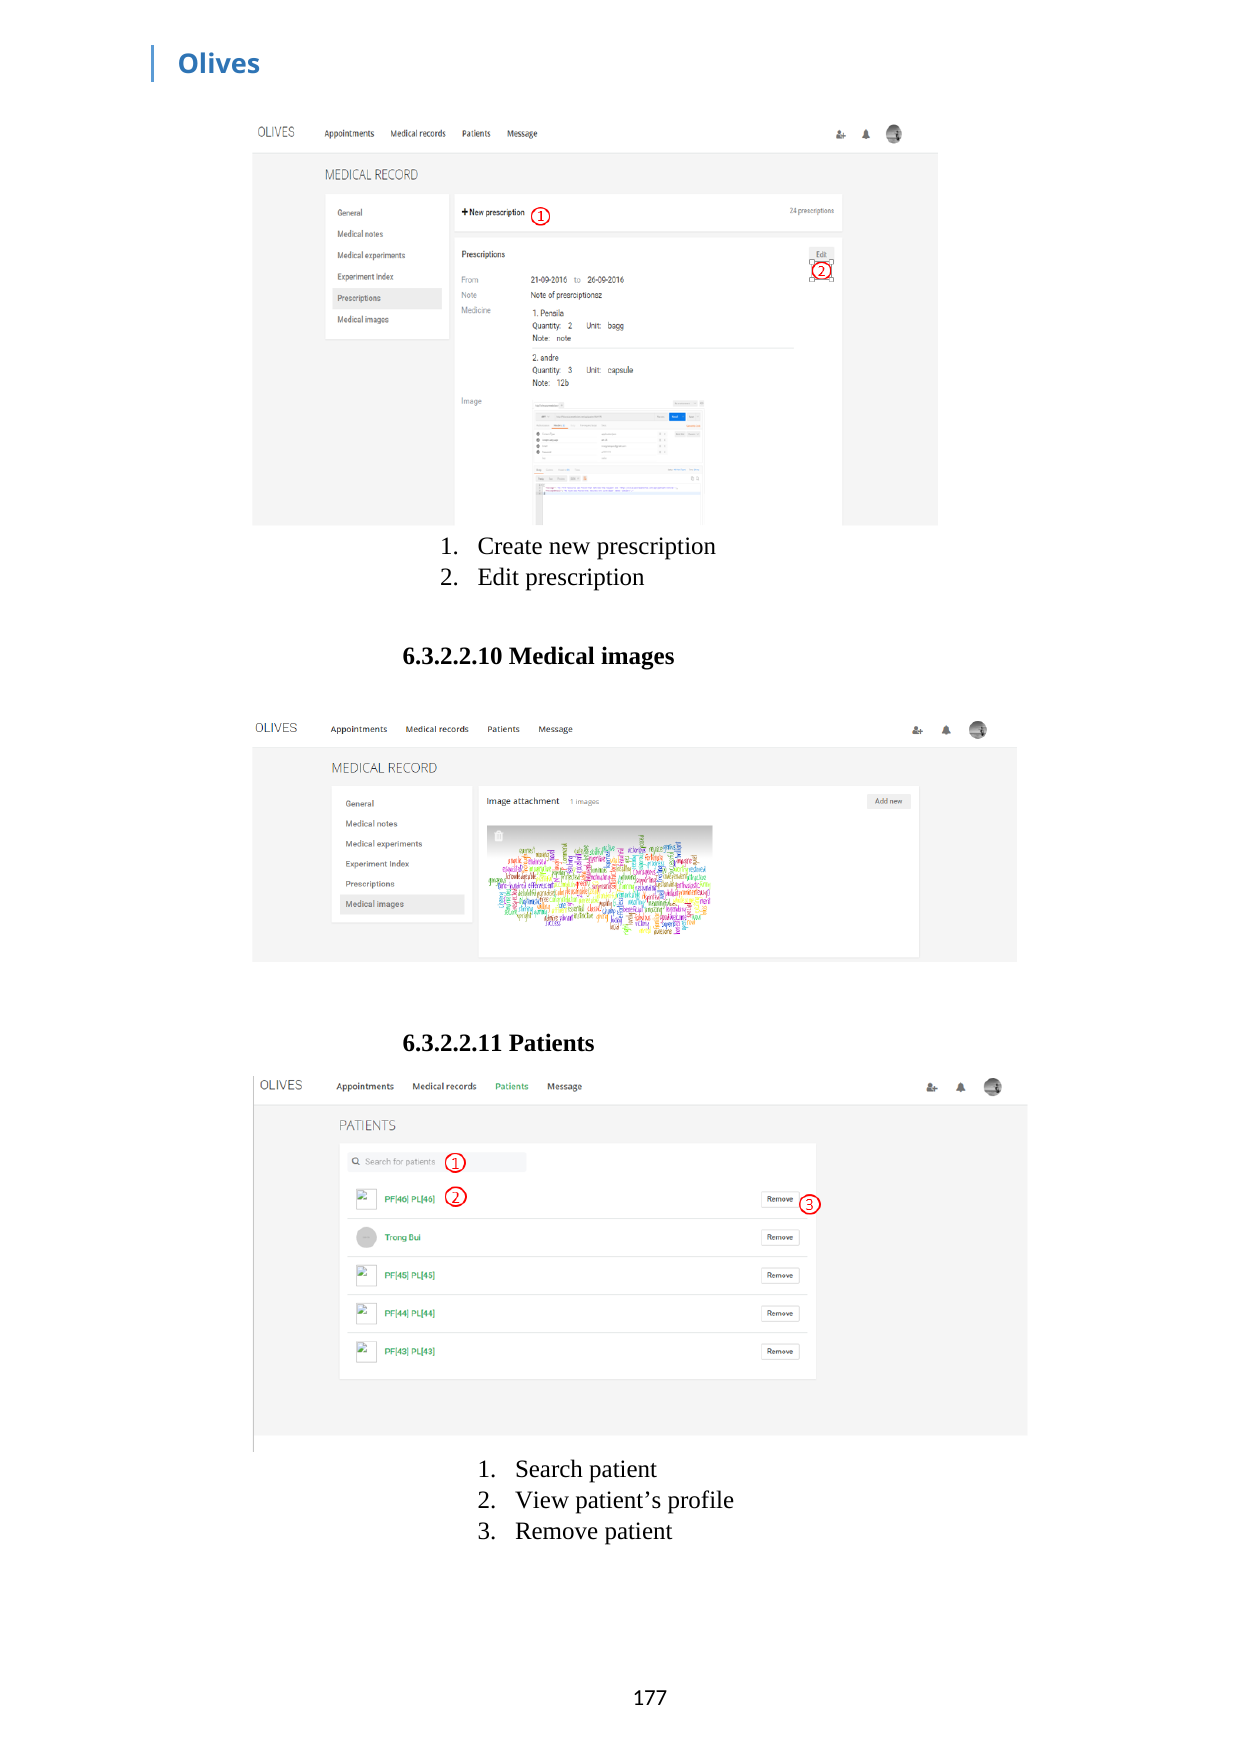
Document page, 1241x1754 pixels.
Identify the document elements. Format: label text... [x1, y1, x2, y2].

list Remove patient [477, 1516, 1122, 1545]
picture [252, 1076, 1033, 1452]
list Search patient [477, 1454, 1122, 1483]
list View patient’s profile [477, 1485, 1122, 1514]
text 6.3.2.2.10 Medical images [365, 641, 1122, 670]
text 6.3.2.2.11 Patients [365, 1028, 1122, 1057]
list Create new prescription [440, 531, 1122, 560]
picture [252, 118, 941, 529]
list Edit prescription [440, 562, 1122, 591]
picture [252, 719, 1017, 962]
